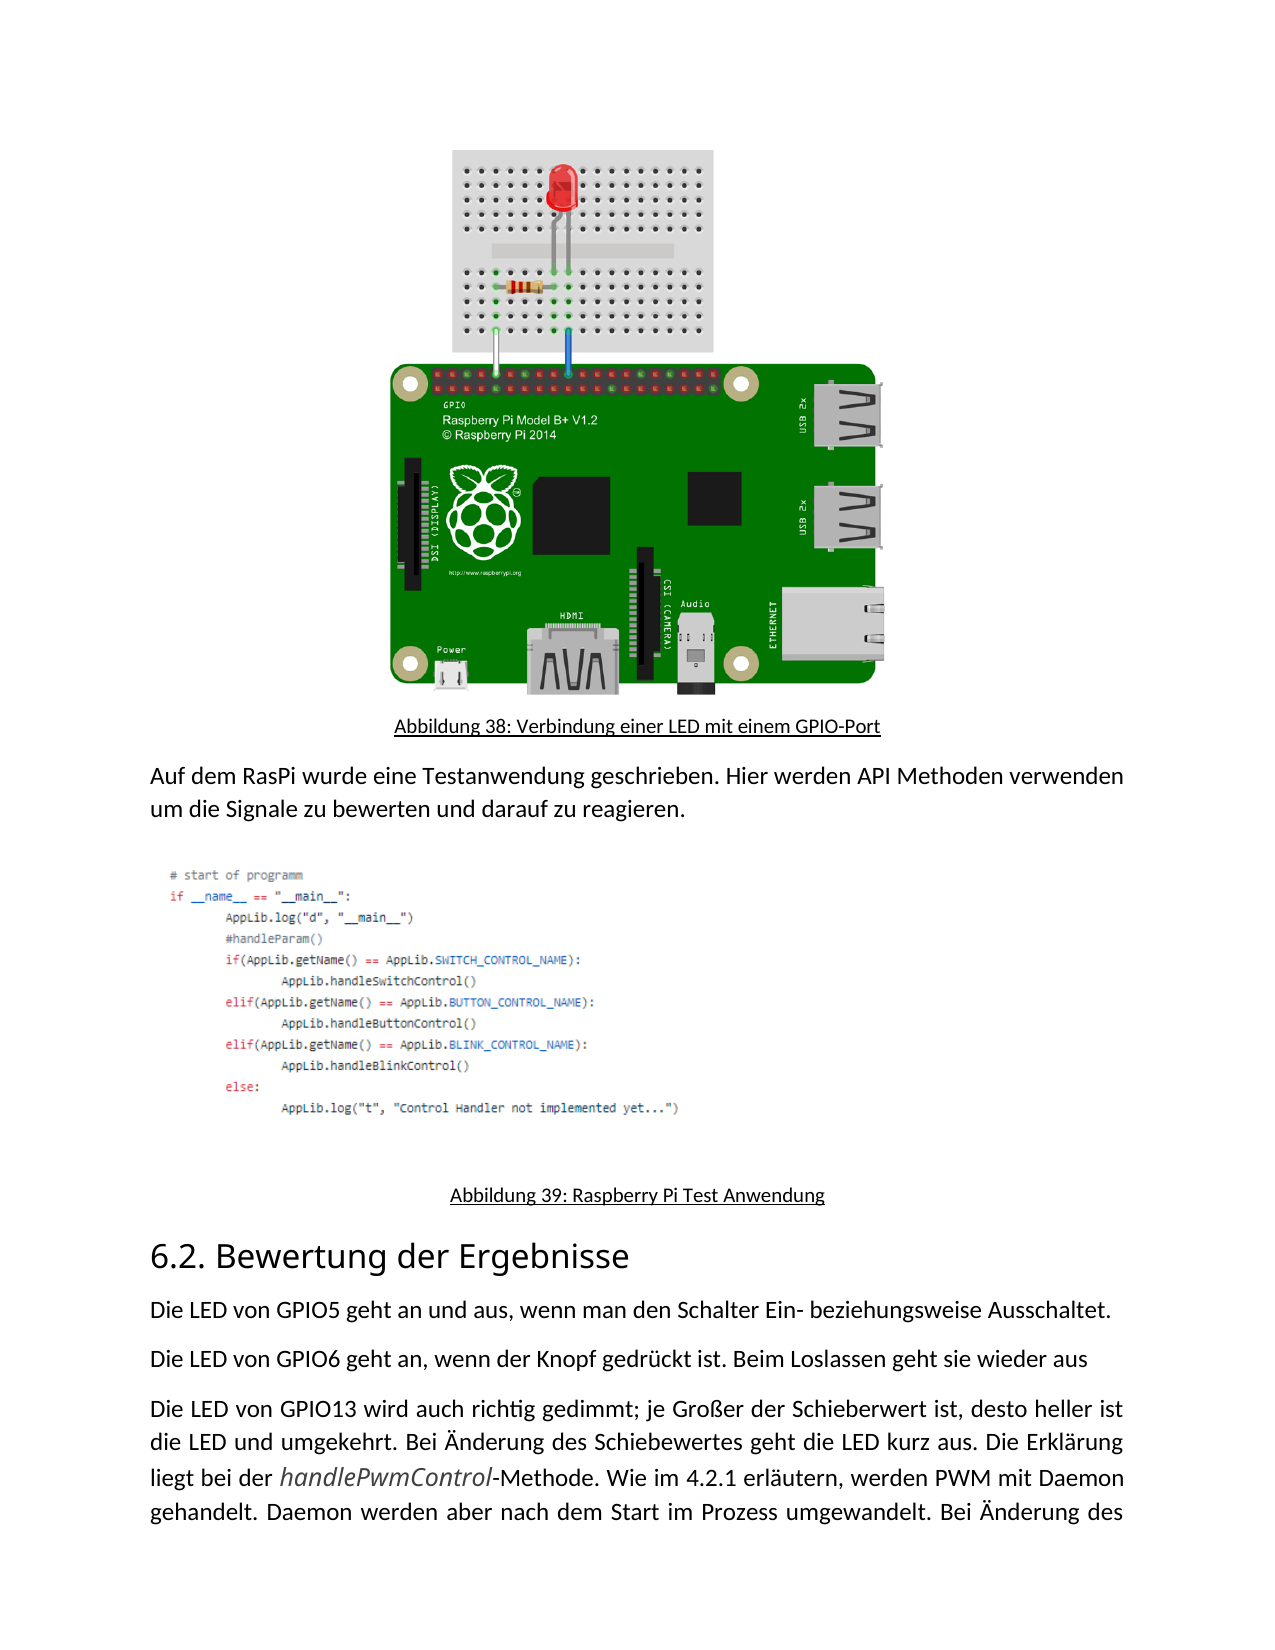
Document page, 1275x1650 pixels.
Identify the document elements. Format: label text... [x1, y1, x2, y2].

picture [150, 842, 1125, 1163]
text Die LED von GPIO5 geht an und aus, wenn man den Schalter Ein- beziehungsweise Ausschaltet. [150, 1294, 1125, 1324]
subtitle Bewertung der Ergebnisse [150, 1232, 1125, 1278]
picture [390, 150, 885, 695]
text Die LED von GPIO6 geht an, wenn der Knopf gedrückt ist. Beim Loslassen geht sie wieder aus [150, 1343, 1125, 1374]
text Auf dem RasPi wurde eine Testanwendung geschrieben. Hier werden API Methoden verwenden um die Signale zu bewerten und darauf zu reagieren. [150, 760, 1125, 823]
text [150, 1393, 1125, 1526]
